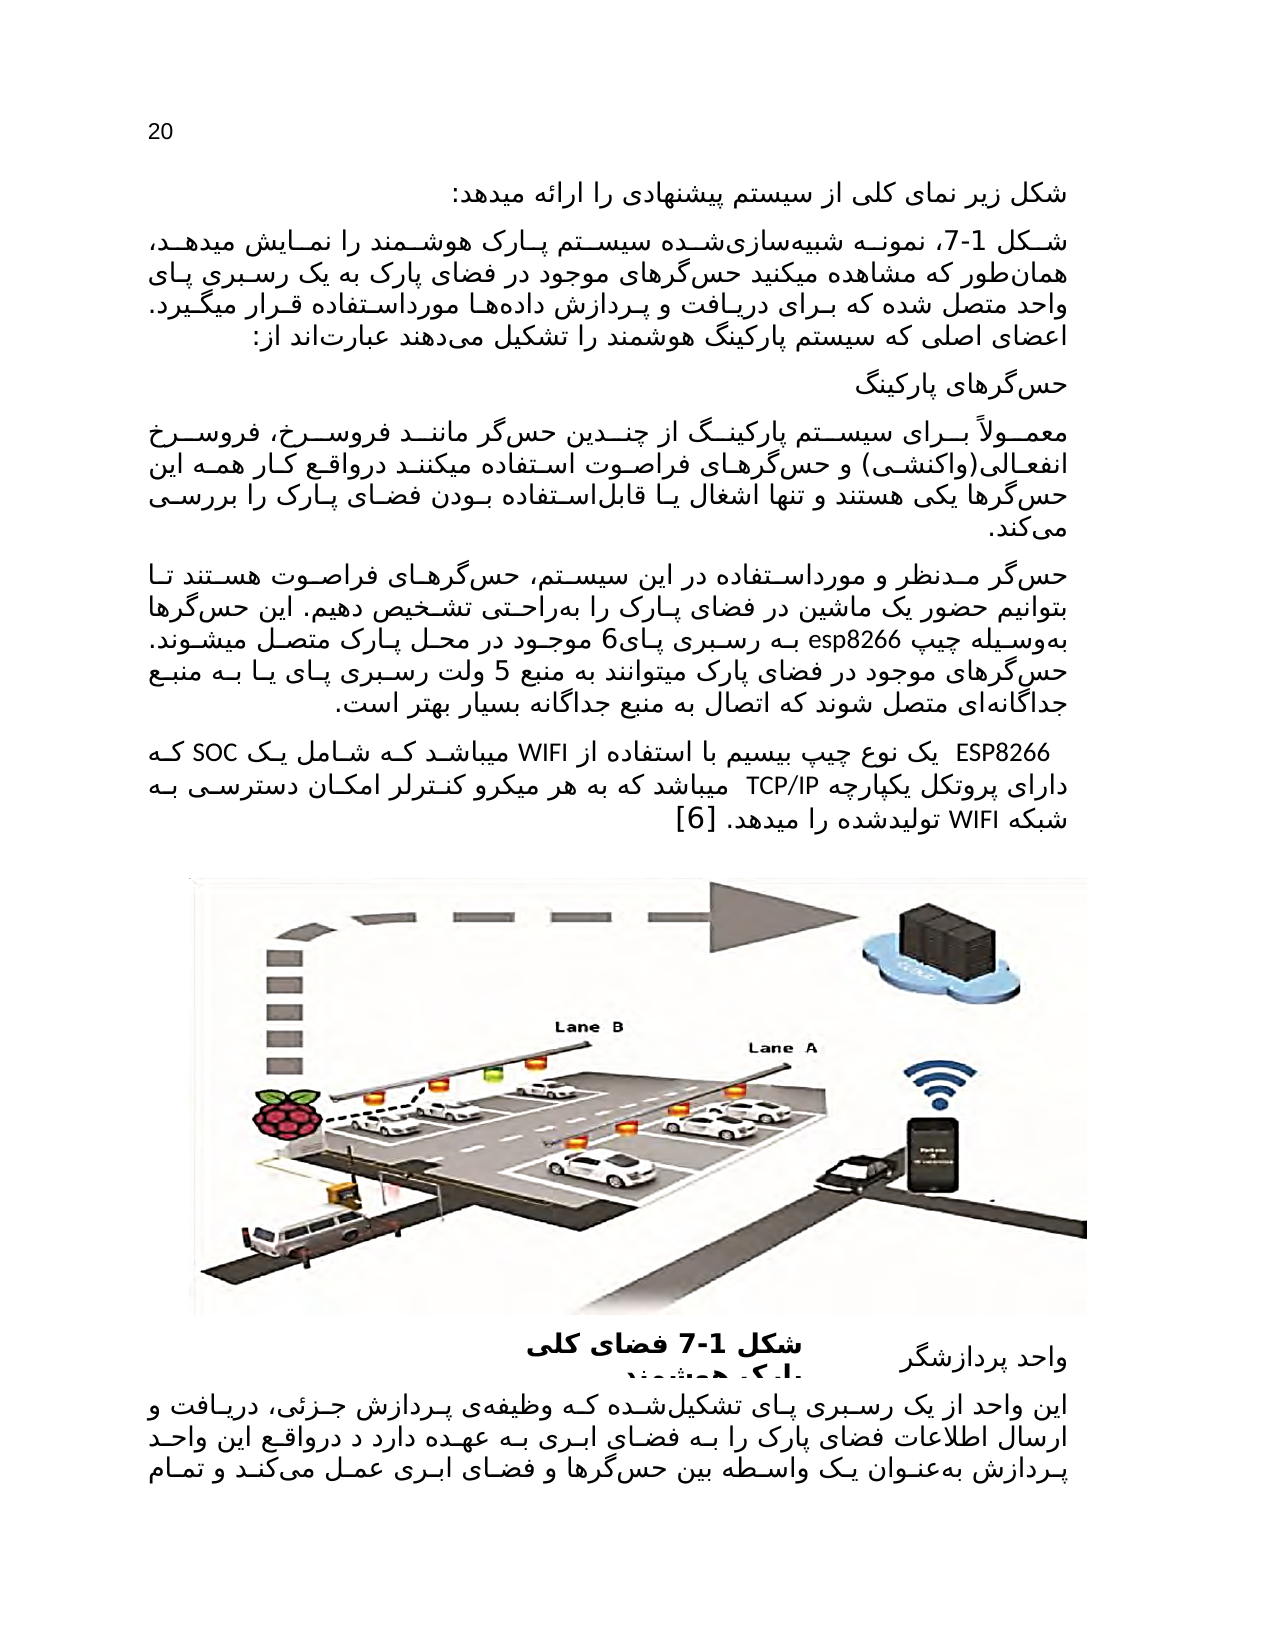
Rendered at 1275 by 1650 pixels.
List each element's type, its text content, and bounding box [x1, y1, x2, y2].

text شکل زیر نمای کلی از سیستم پیشنهادی را ارائه میدهد: [148, 177, 1068, 209]
text معمولاً برای سیستم پارکینگ از چندین حس‌گر مانند فروسرخ، فروسرخ انفعالی(واکنشی) و حس‌گرهای فراصوت استفاده میکنند درواقع کار همه این حس‌گرها یکی هستند و تنها اشغال یا قابل‌استفاده بودن فضای پارک را بررسی می‌کند. [148, 417, 1068, 543]
text حس‌گر مدنظر و مورداستفاده در این سیستم، حس‌گرهای فراصوت هستند تا بتوانیم حضور یک ماشین در فضای پارک را به‌راحتی تشخیص دهیم. این حس‌گرها به‌وسیله چیپ esp8266 به رسبری پای6 موجود در محل پارک متصل میشوند. حس‌گرهای موجود در فضای پارک میتوانند به منبع 5 ولت رسبری پای یا به منبع جداگانه‌ای متصل شوند که اتصال به منبع جداگانه بسیار بهتر است. [148, 559, 1068, 719]
text شکل 1-7، نمونه شبیه‌سازی‌شده سیستم پارک هوشمند را نمایش میدهد، همان‌طور که مشاهده میکنید حس‌گرهای موجود در فضای پارک به یک رسبری پای واحد متصل شده که برای دریافت و پردازش داده‌ها مورداستفاده قرار میگیرد. اعضای اصلی که سیستم پارکینگ هوشمند را تشکیل می‌دهند عبارت‌اند از: [148, 225, 1068, 352]
text ESP8266 یک نوع چیپ بیسیم با استفاده از WIFI میباشد که شامل یک SOC که دارای پروتکل یکپارچه TCP/IP میباشد که به هر میکرو کنترلر امکان دسترسی به شبکه WIFI تولیدشده را میدهد. [6] [148, 735, 1068, 835]
text حس‌گرهای پارکینگ [148, 368, 1068, 400]
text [148, 1389, 1068, 1484]
picture [177, 873, 1098, 1325]
